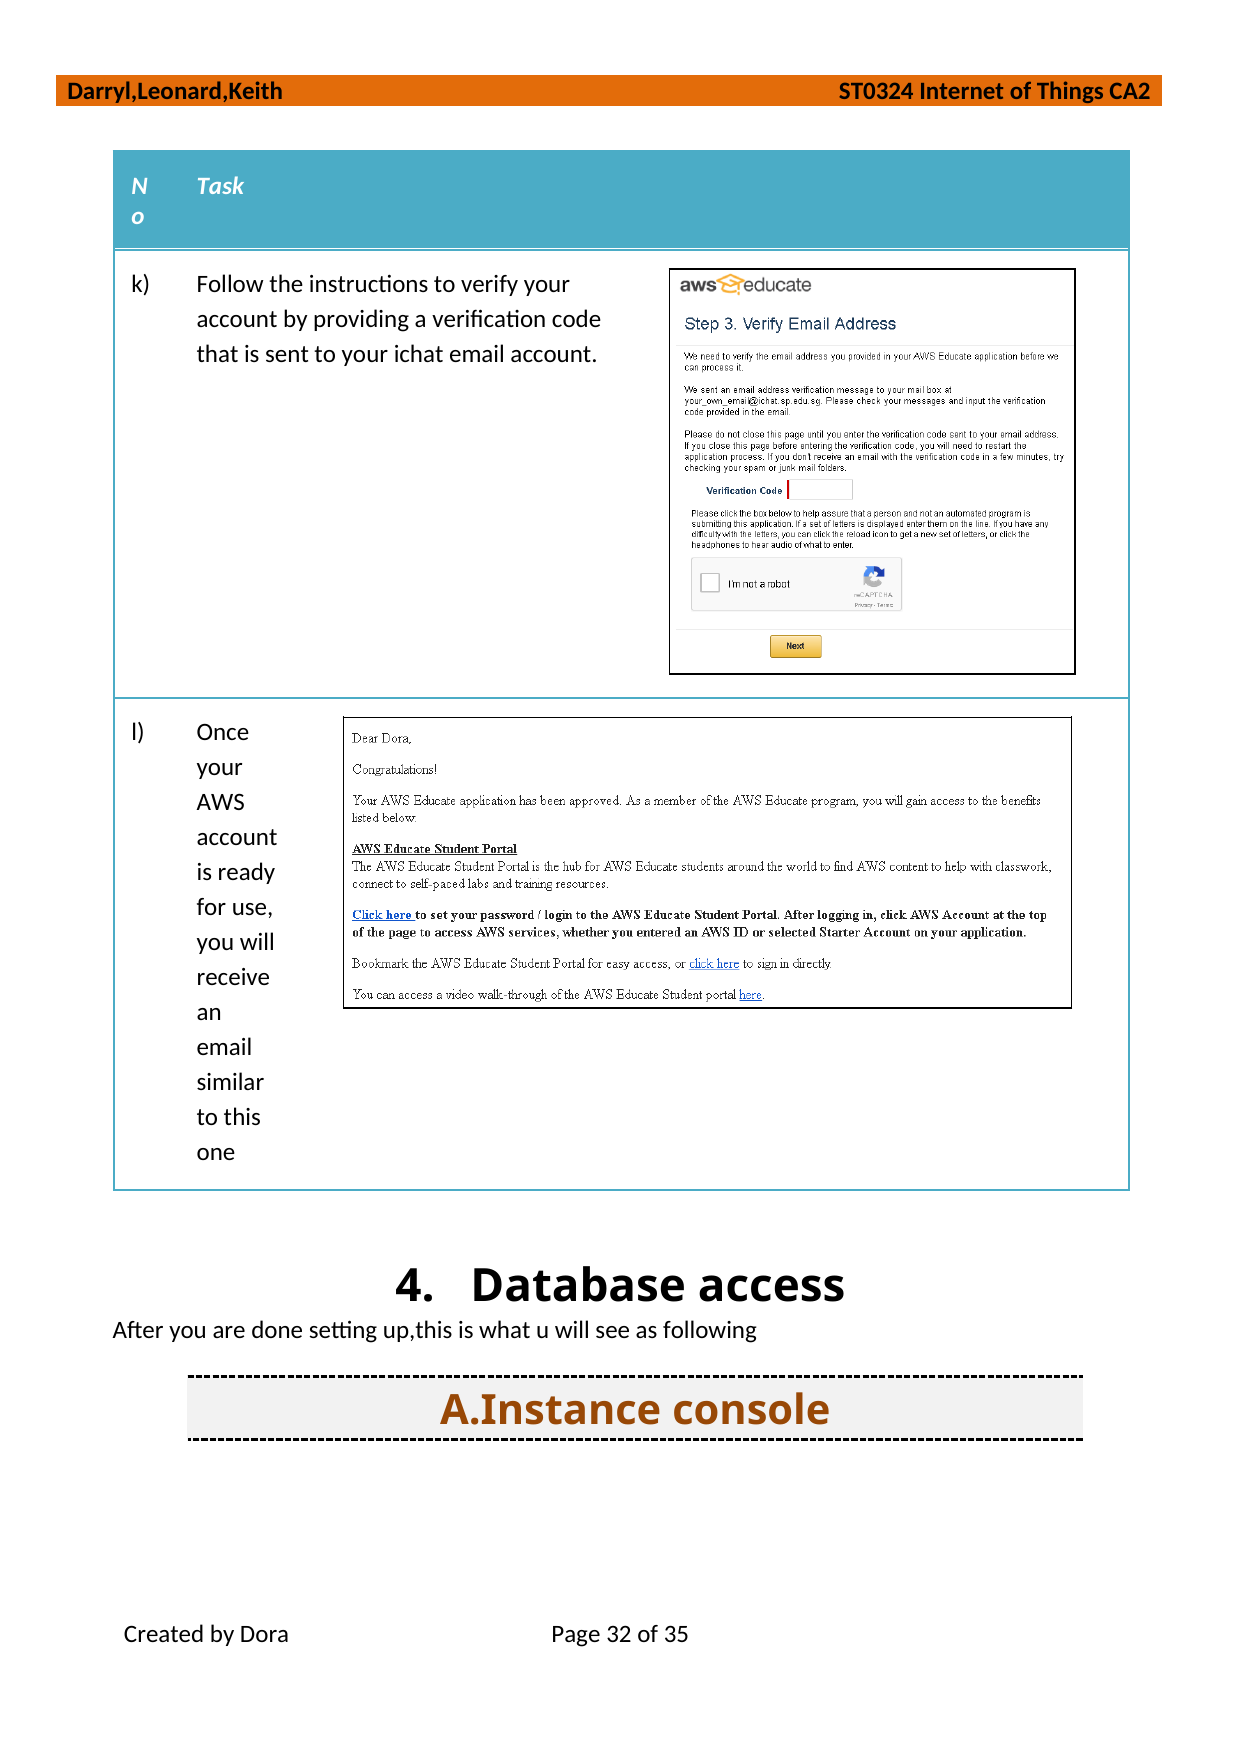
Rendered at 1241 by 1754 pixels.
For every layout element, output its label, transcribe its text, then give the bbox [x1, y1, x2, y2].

table_cell [115, 699, 179, 1189]
list A.Instance console [187, 1375, 1083, 1441]
picture [344, 718, 1071, 1007]
table_cell Once your AWS account is ready for use, you will receive an email similar to this one [179, 699, 325, 1189]
table_cell [115, 251, 179, 697]
table_cell [651, 251, 1128, 697]
table_cell Follow the instructions to verify your account by providing a verification code that is sent to your ichat email account. [179, 251, 651, 697]
table_cell [325, 699, 1128, 1189]
table_header Task [179, 152, 1128, 248]
picture [670, 270, 1074, 673]
text After you are done setting up,this is what u will see as following [112, 1314, 1128, 1345]
table_header No [115, 152, 179, 248]
subtitle Database access [112, 1252, 1128, 1314]
